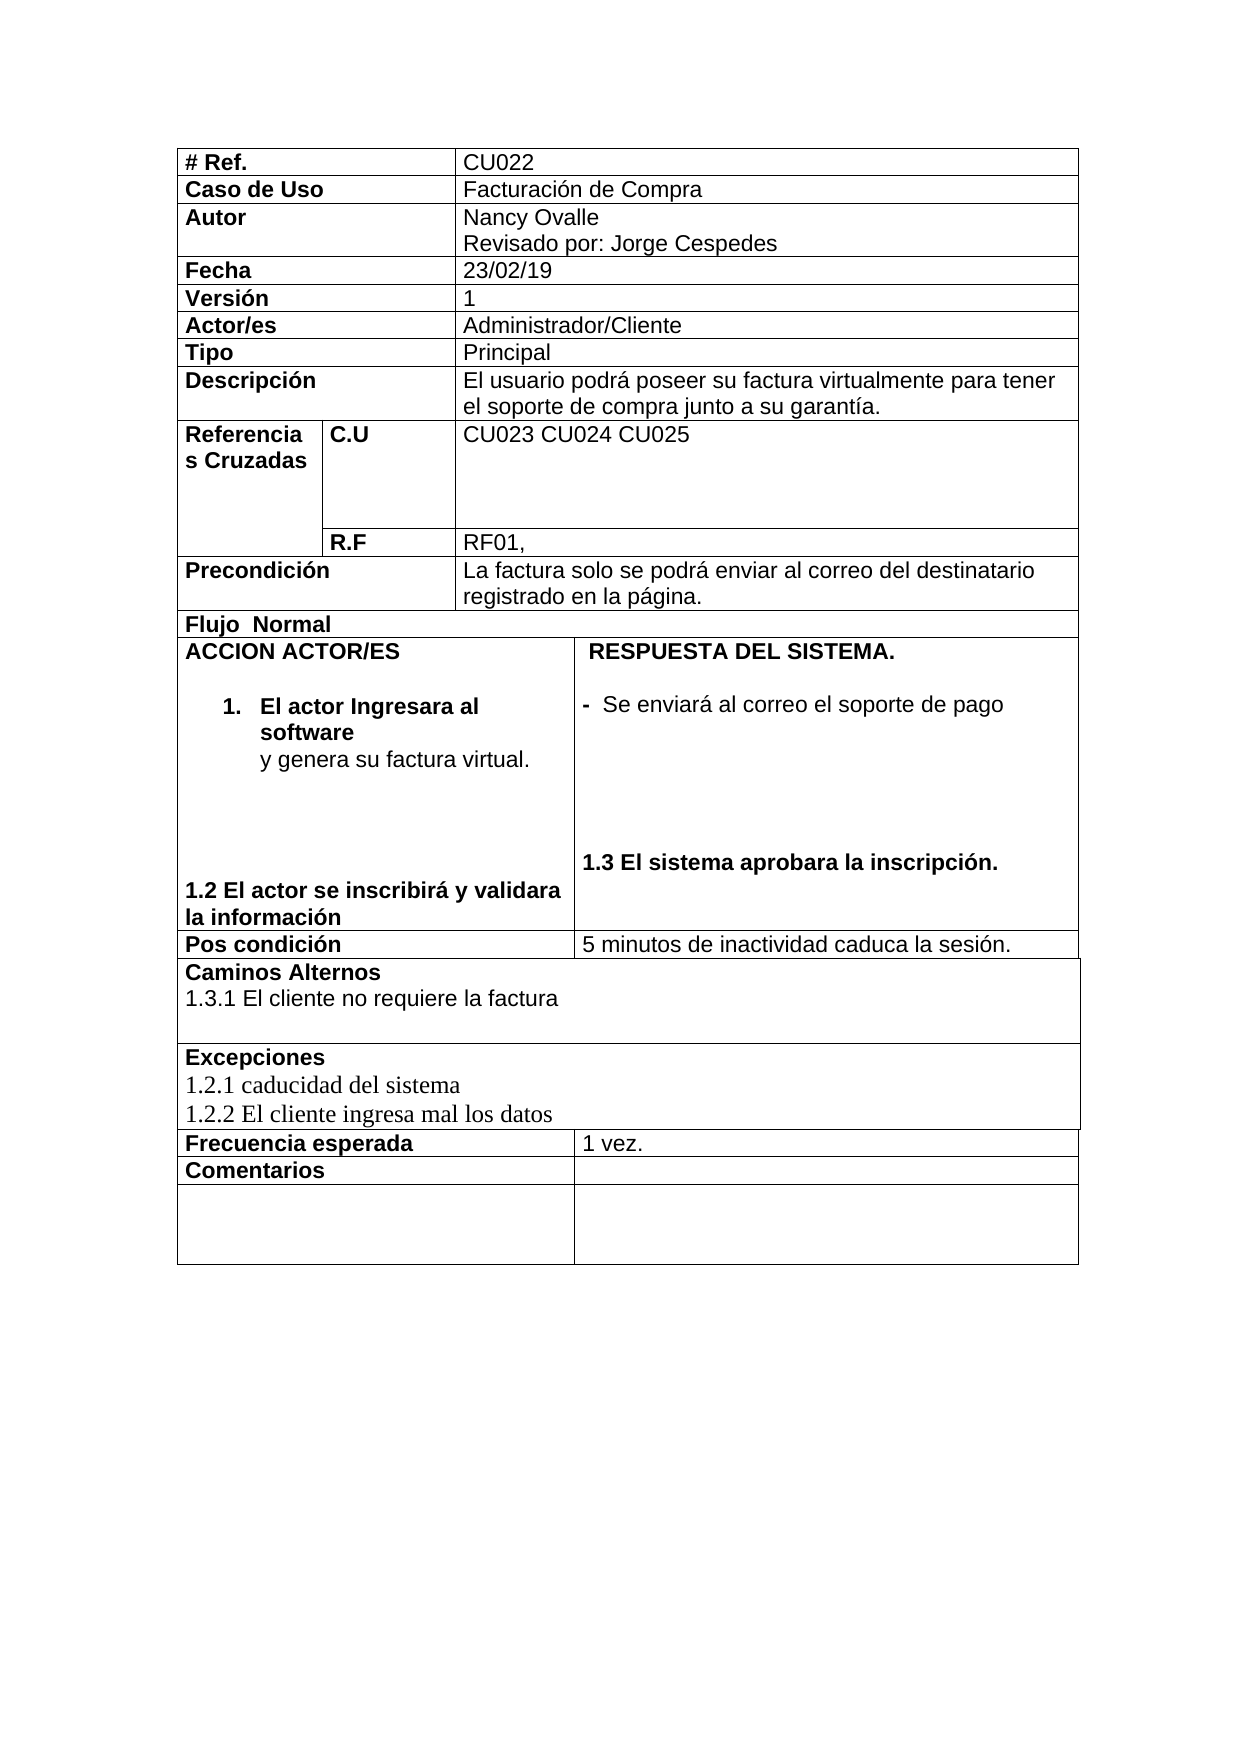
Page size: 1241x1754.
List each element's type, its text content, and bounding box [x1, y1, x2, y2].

table_cell [575, 1157, 1078, 1184]
table_cell CU023 CU024 CU025 [456, 421, 1078, 528]
table_cell 23/02/19 [456, 257, 1078, 283]
table_cell 1 [456, 285, 1078, 311]
table_cell Autor [178, 204, 455, 256]
table_cell RESPUESTA DEL SISTEMA. - Se enviará al correo el soporte de pago 1.3 El sistema aprobara la inscripción. [575, 638, 1078, 930]
table_cell 5 minutos de inactividad caduca la sesión. [575, 931, 1078, 958]
table_cell Comentarios [178, 1157, 574, 1184]
table_cell Descripción [178, 367, 455, 419]
table_cell Actor/es [178, 312, 455, 338]
table_cell Flujo Normal [178, 611, 1078, 637]
table_cell Facturación de Compra [456, 176, 1078, 202]
table_header # Ref. [178, 149, 455, 175]
table_cell Precondición [178, 557, 455, 609]
table_cell Pos condición [178, 931, 574, 958]
table_cell ACCION ACTOR/ES El actor Ingresara al software y genera su factura virtual. 1.2 El actor se inscribirá y validara la información [178, 638, 574, 930]
table_cell RF01, [456, 529, 1078, 556]
table_cell [575, 1185, 1078, 1264]
table_cell C.U [323, 421, 455, 528]
table_cell 1 vez. [575, 1130, 1078, 1156]
table_cell Versión [178, 285, 455, 311]
table_cell Frecuencia esperada [178, 1130, 574, 1156]
table_cell La factura solo se podrá enviar al correo del destinatario registrado en la página. [456, 557, 1078, 609]
table_cell Excepciones 1.2.1 caducidad del sistema 1.2.2 El cliente ingresa mal los datos [178, 1044, 1080, 1129]
table_cell Caso de Uso [178, 176, 455, 202]
table_cell [178, 1185, 574, 1264]
table_header CU022 [456, 149, 1078, 175]
table_cell Principal [456, 339, 1078, 366]
table_cell El usuario podrá poseer su factura virtualmente para tener el soporte de compra junto a su garantía. [456, 367, 1078, 419]
table_cell R.F [323, 529, 455, 556]
table_cell Tipo [178, 339, 455, 366]
table_cell Administrador/Cliente [456, 312, 1078, 338]
table_cell Fecha [178, 257, 455, 283]
table_cell Caminos Alternos 1.3.1 El cliente no requiere la factura [178, 959, 1080, 1043]
table_cell Nancy Ovalle Revisado por: Jorge Cespedes [456, 204, 1078, 256]
table_cell Referencias Cruzadas [178, 421, 322, 556]
